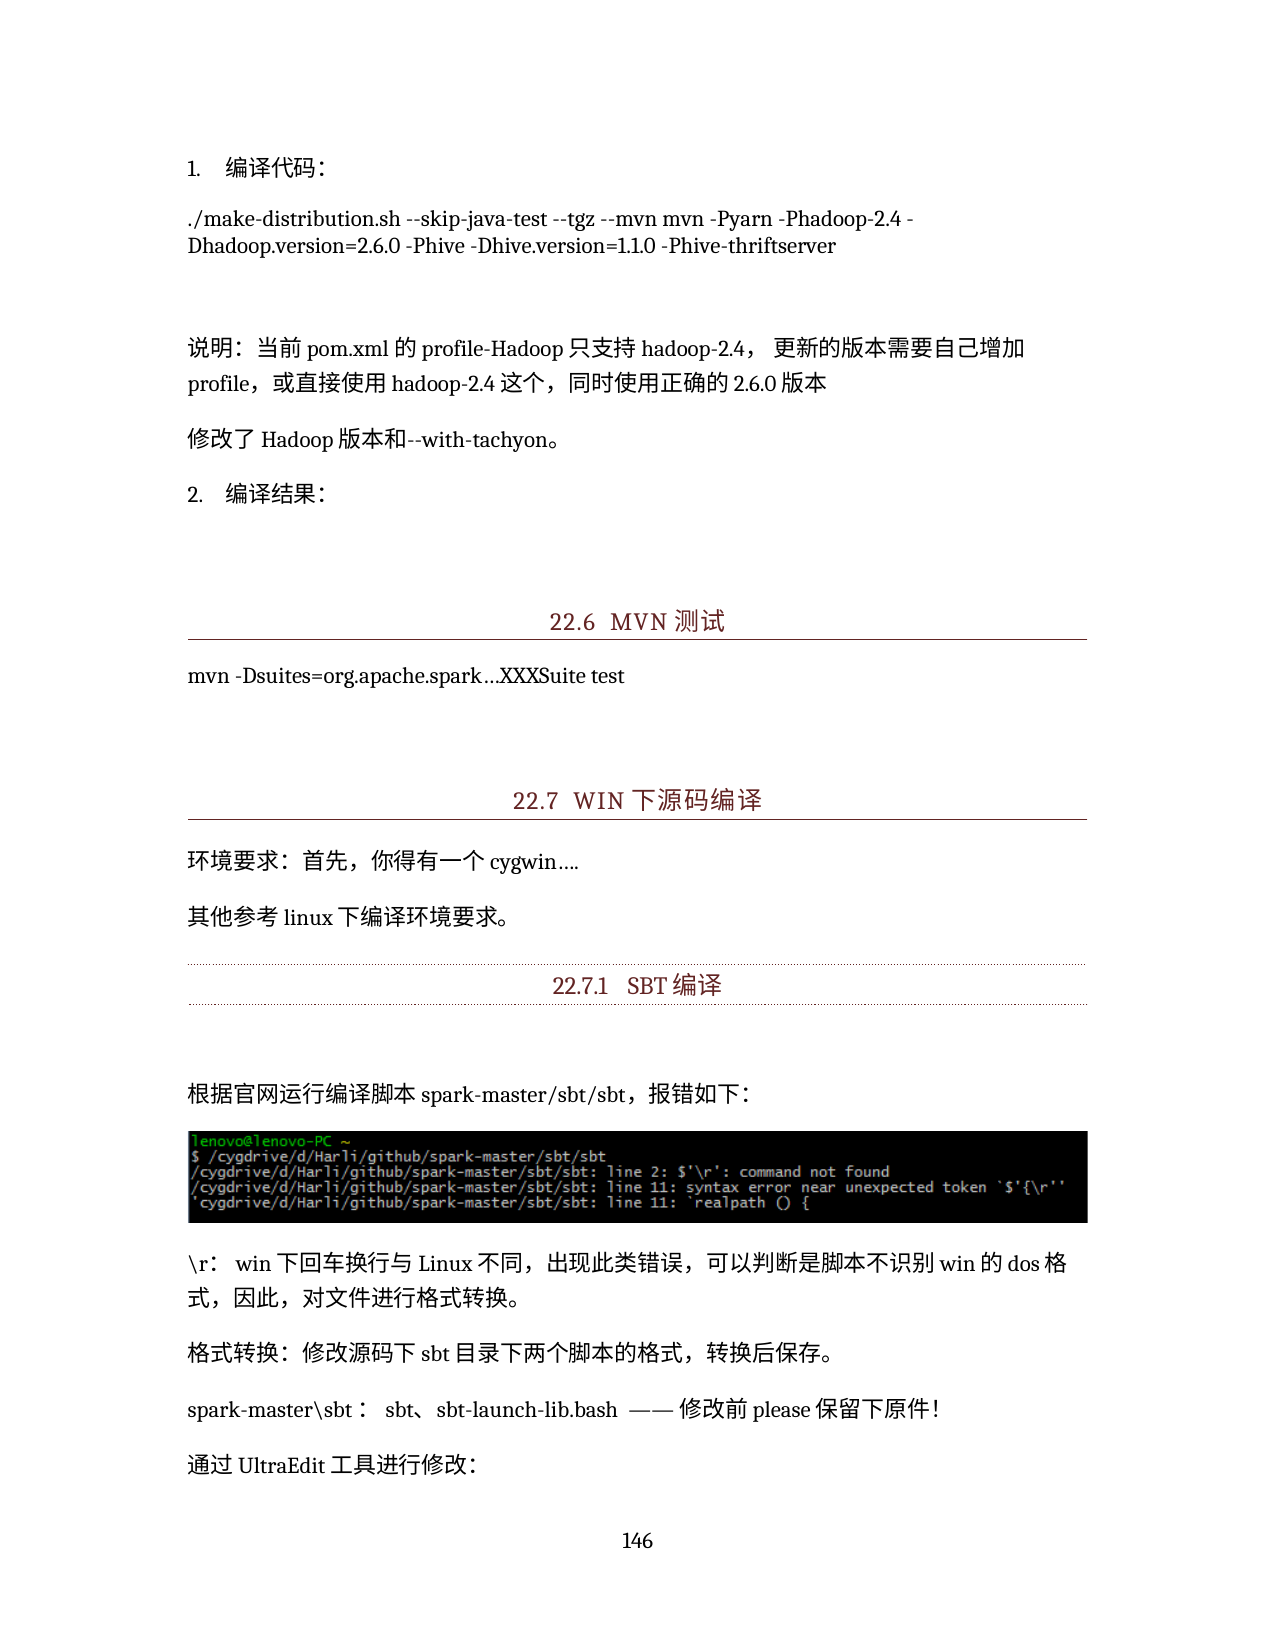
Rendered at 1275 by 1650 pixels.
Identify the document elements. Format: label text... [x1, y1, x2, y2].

text 修改了Hadoop版本和--with-tachyon。 [187, 421, 1087, 454]
list 编译代码： [187, 150, 1087, 183]
text mvn -Dsuites=org.apache.spark…XXXSuite test [187, 663, 1087, 689]
text 环境要求：首先，你得有一个cygwin…. [187, 843, 1087, 876]
text 通过UltraEdit工具进行修改： [187, 1447, 1087, 1480]
picture [187, 1131, 1088, 1223]
text 根据官网运行编译脚本spark-master/sbt/sbt，报错如下： [187, 1076, 1087, 1109]
text spark-master\sbt ： sbt、sbt-launch-lib.bash —— 修改前please保留下原件！ [187, 1391, 1087, 1424]
subtitle SBT编译 [187, 964, 1087, 1005]
text 其他参考linux下编译环境要求。 [187, 898, 1087, 932]
subtitle win下源码编译 [187, 781, 1087, 820]
subtitle Mvn测试 [187, 601, 1087, 640]
text 格式转换：修改源码下sbt目录下两个脚本的格式，转换后保存。 [187, 1335, 1087, 1368]
list 编译结果： [187, 476, 1087, 509]
text ./make-distribution.sh --skip-java-test --tgz --mvn mvn -Pyarn -Phadoop-2.4 -Dhadoop.version=2.6.0 -Phive -Dhive.version=1.1.0 -Phive-thriftserver [187, 206, 1087, 259]
text 说明：当前pom.xml 的profile-Hadoop只支持hadoop-2.4， 更新的版本需要自己增加profile，或直接使用hadoop-2.4这个，同时使用正确的2.6.0 版本 [187, 330, 1087, 398]
text \r： win下回车换行与Linux不同，出现此类错误，可以判断是脚本不识别win的dos格式，因此，对文件进行格式转换。 [187, 1245, 1087, 1313]
